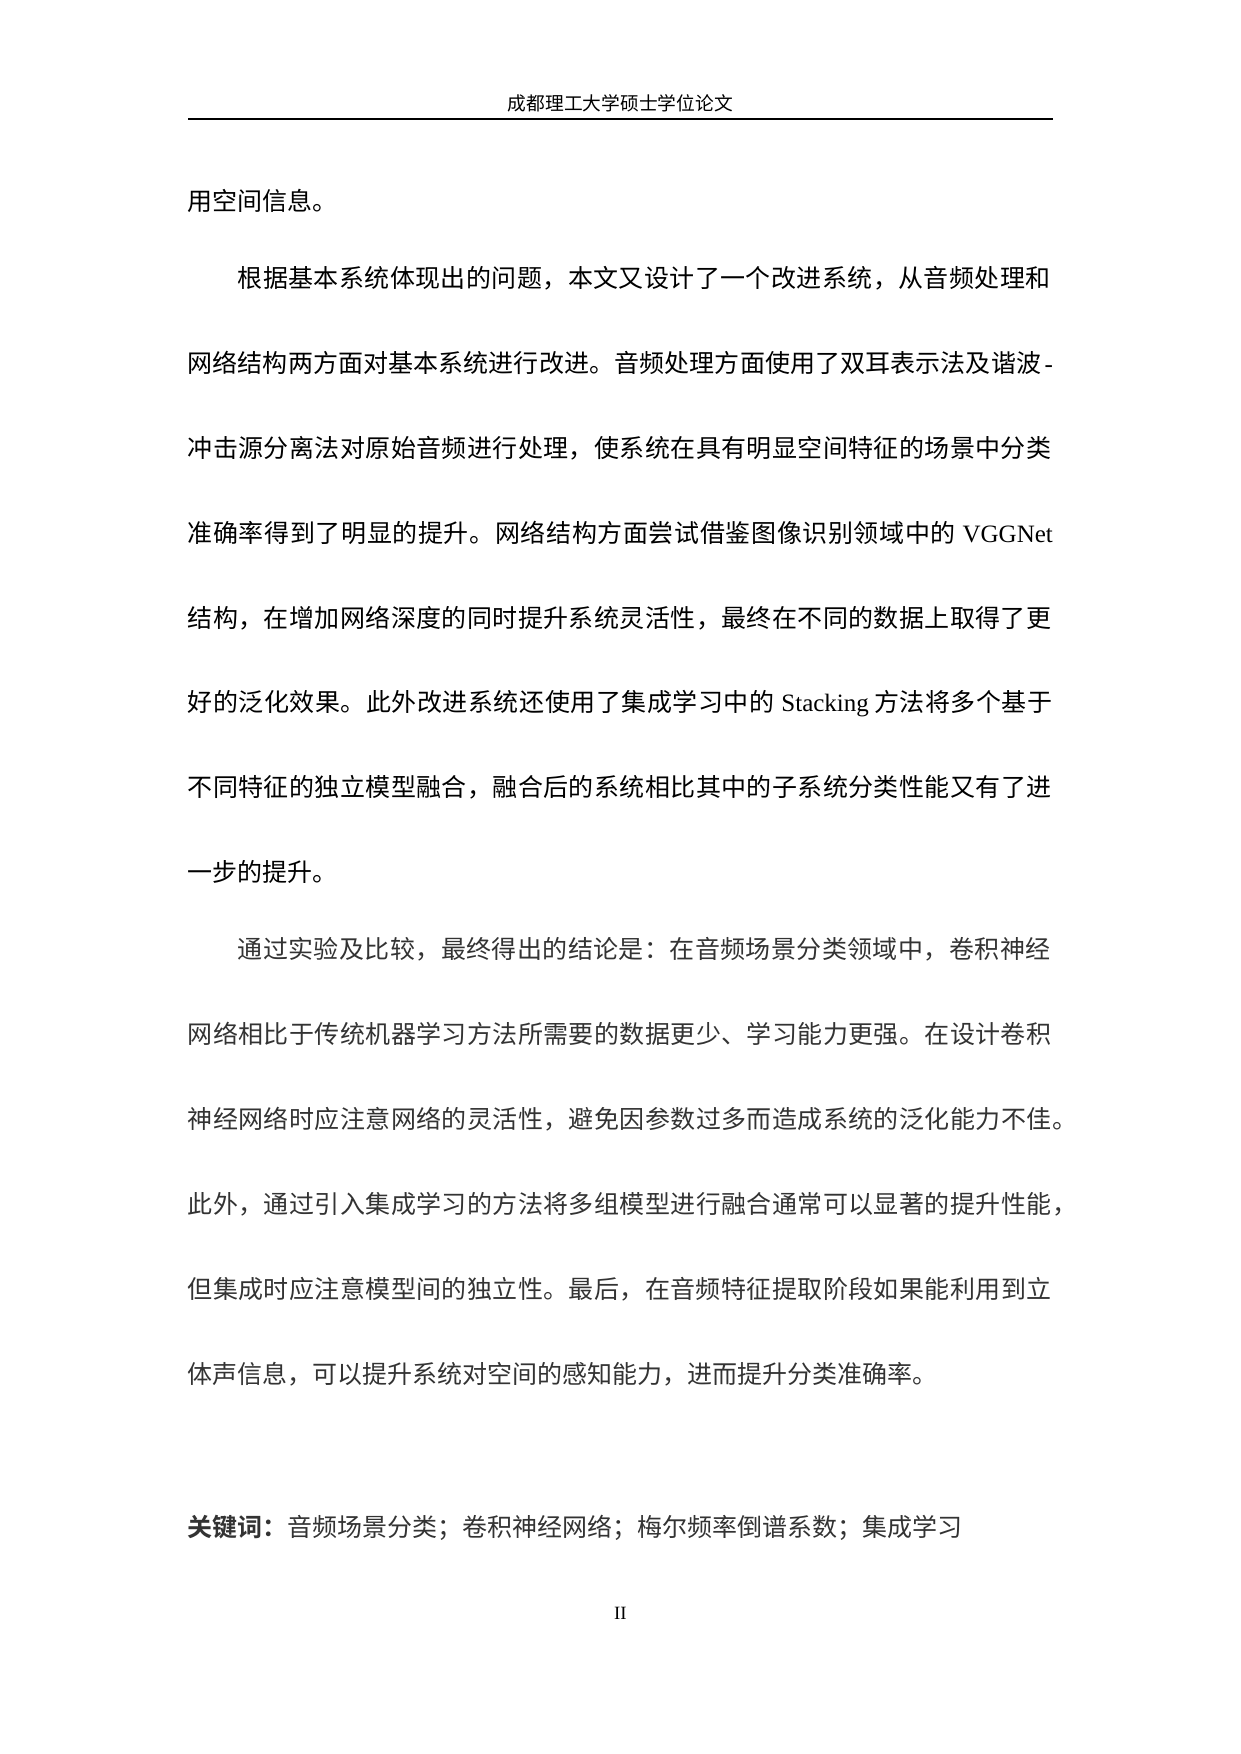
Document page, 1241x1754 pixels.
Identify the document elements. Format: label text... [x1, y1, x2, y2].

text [187, 166, 1053, 233]
text 根据基本系统体现出的问题，本文又设计了一个改进系统，从音频处理和网络结构两方面对基本系统进行改进。音频处理方面使用了双耳表示法及谐波-冲击源分离法对原始音频进行处理，使系统在具有明显空间特征的场景中分类准确率得到了明显的提升。网络结构方面尝试借鉴图像识别领域中的VGGNet结构，在增加网络深度的同时提升系统灵活性，最终在不同的数据上取得了更好的泛化效果。此外改进系统还使用了集成学习中的Stacking方法将多个基于不同特征的独立模型融合，融合后的系统相比其中的子系统分类性能又有了进一步的提升。 [187, 243, 1053, 905]
text 关键词：音频场景分类；卷积神经网络；梅尔频率倒谱系数；集成学习 [187, 1492, 1053, 1559]
text 通过实验及比较，最终得出的结论是：在音频场景分类领域中，卷积神经网络相比于传统机器学习方法所需要的数据更少、学习能力更强。在设计卷积神经网络时应注意网络的灵活性，避免因参数过多而造成系统的泛化能力不佳。此外，通过引入集成学习的方法将多组模型进行融合通常可以显著的提升性能，但集成时应注意模型间的独立性。最后，在音频特征提取阶段如果能利用到立体声信息，可以提升系统对空间的感知能力，进而提升分类准确率。 [187, 914, 1053, 1406]
